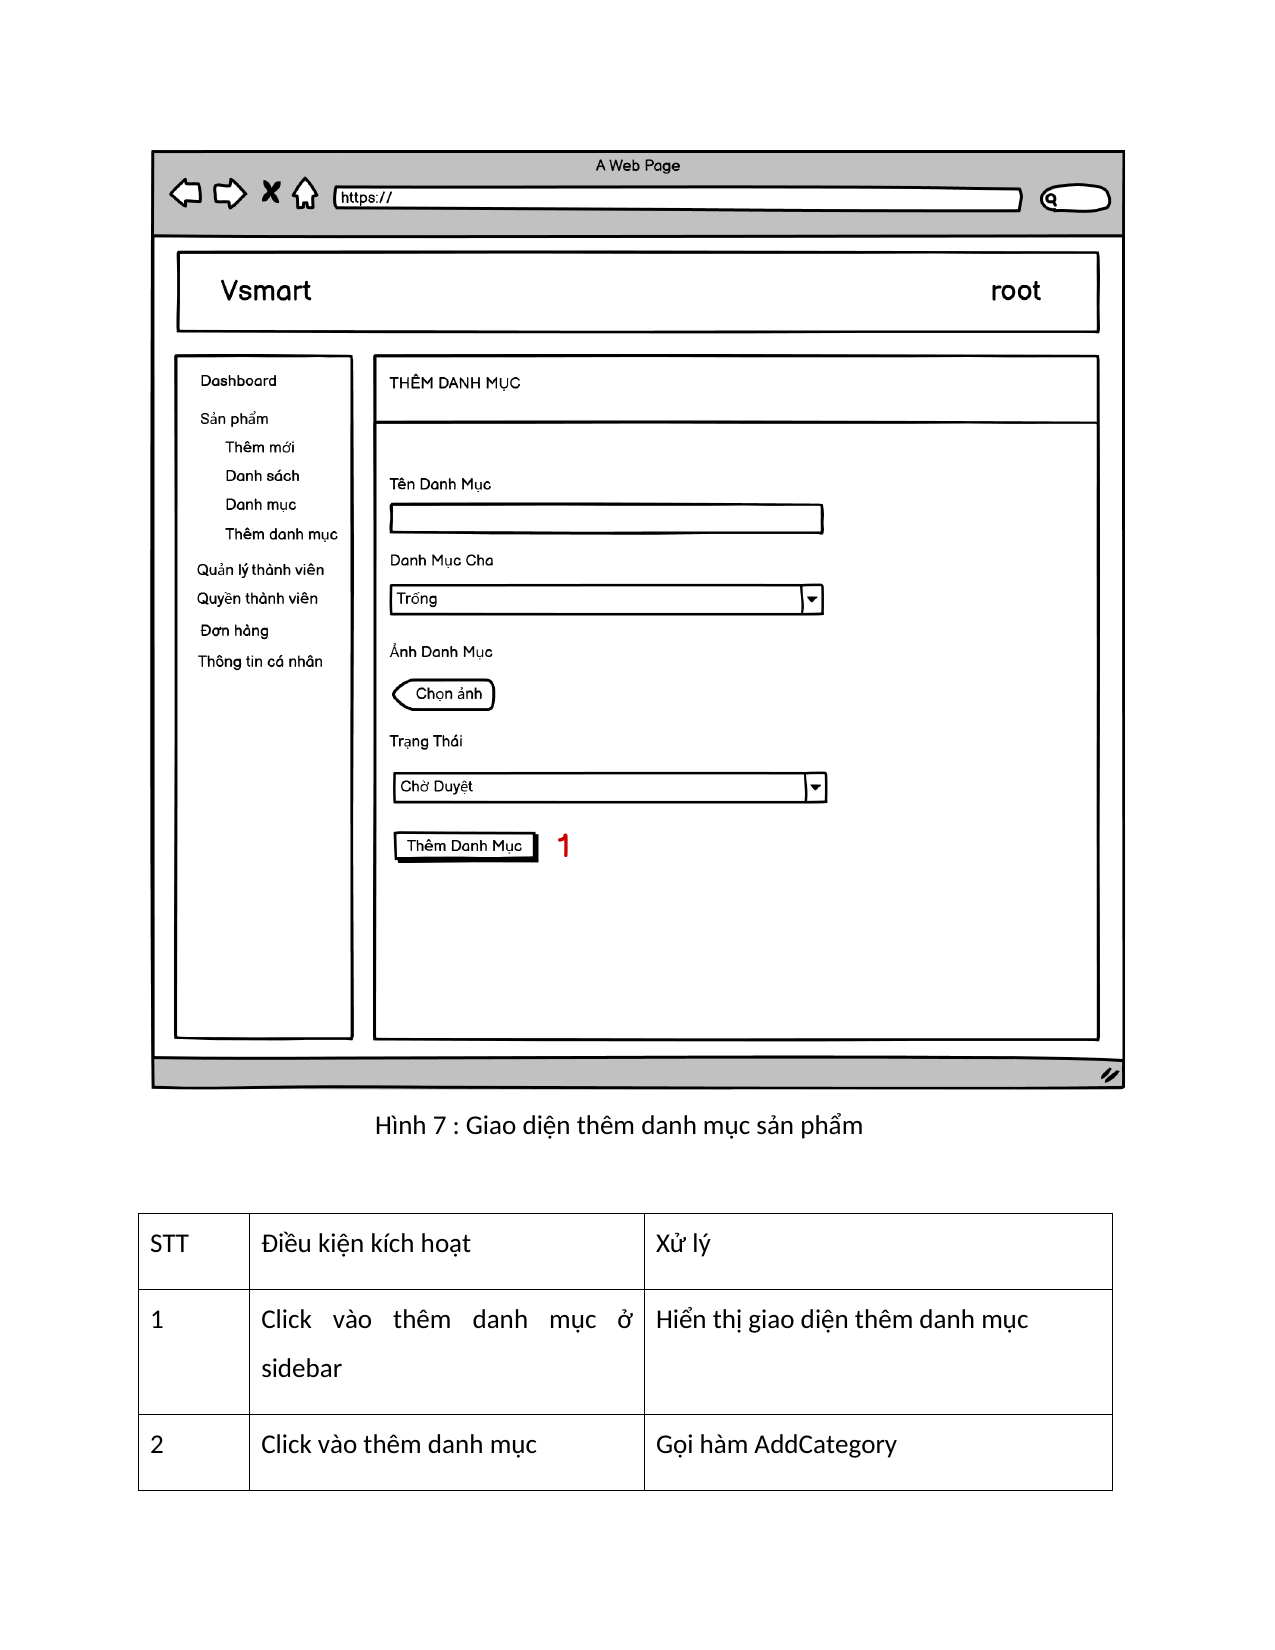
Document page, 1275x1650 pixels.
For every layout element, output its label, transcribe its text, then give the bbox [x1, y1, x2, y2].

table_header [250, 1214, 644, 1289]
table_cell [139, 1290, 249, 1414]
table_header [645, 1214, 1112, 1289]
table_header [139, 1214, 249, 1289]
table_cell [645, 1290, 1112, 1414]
text Hình 7 : Giao diện thêm danh mục sản phẩm [300, 1108, 1125, 1141]
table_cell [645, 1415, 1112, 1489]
picture [150, 150, 1125, 1090]
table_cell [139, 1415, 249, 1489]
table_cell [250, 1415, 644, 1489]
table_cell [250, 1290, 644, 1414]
